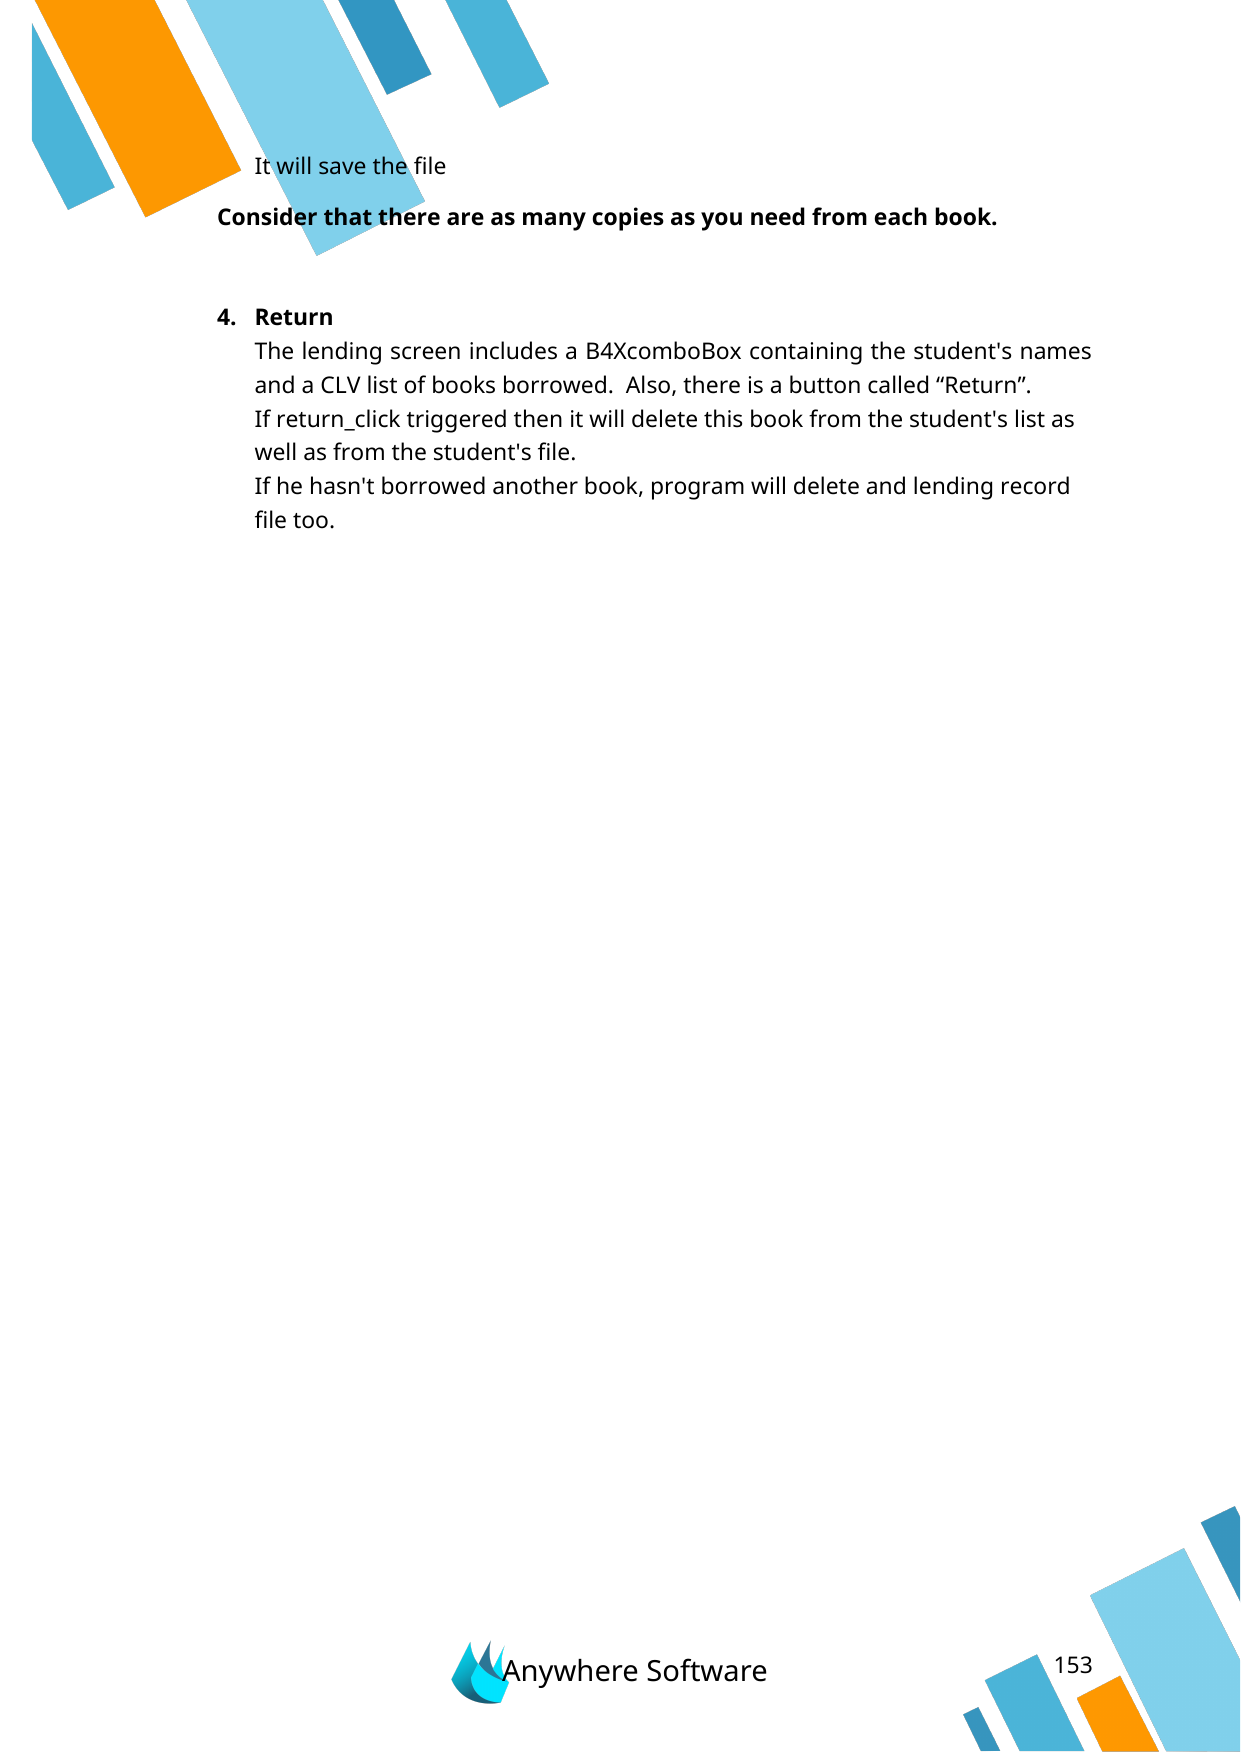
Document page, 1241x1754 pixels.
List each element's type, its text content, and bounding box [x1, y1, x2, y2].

list The lending screen includes a B4XcomboBox containing the student's names and a CLV list of books borrowed. Also, there is a button called “Return”. [254, 335, 1092, 400]
list If he hasn't borrowed another book, program will delete and lending record file too. [254, 470, 1092, 535]
list It will save the file [254, 150, 1092, 181]
picture [451, 1640, 510, 1704]
list Return [217, 301, 1092, 332]
list If return_click triggered then it will delete this book from the student's list as well as from the student's file. [254, 402, 1092, 467]
text Consider that there are as many copies as you need from each book. [217, 200, 1092, 232]
picture [963, 1506, 1241, 1752]
picture [31, 0, 549, 256]
